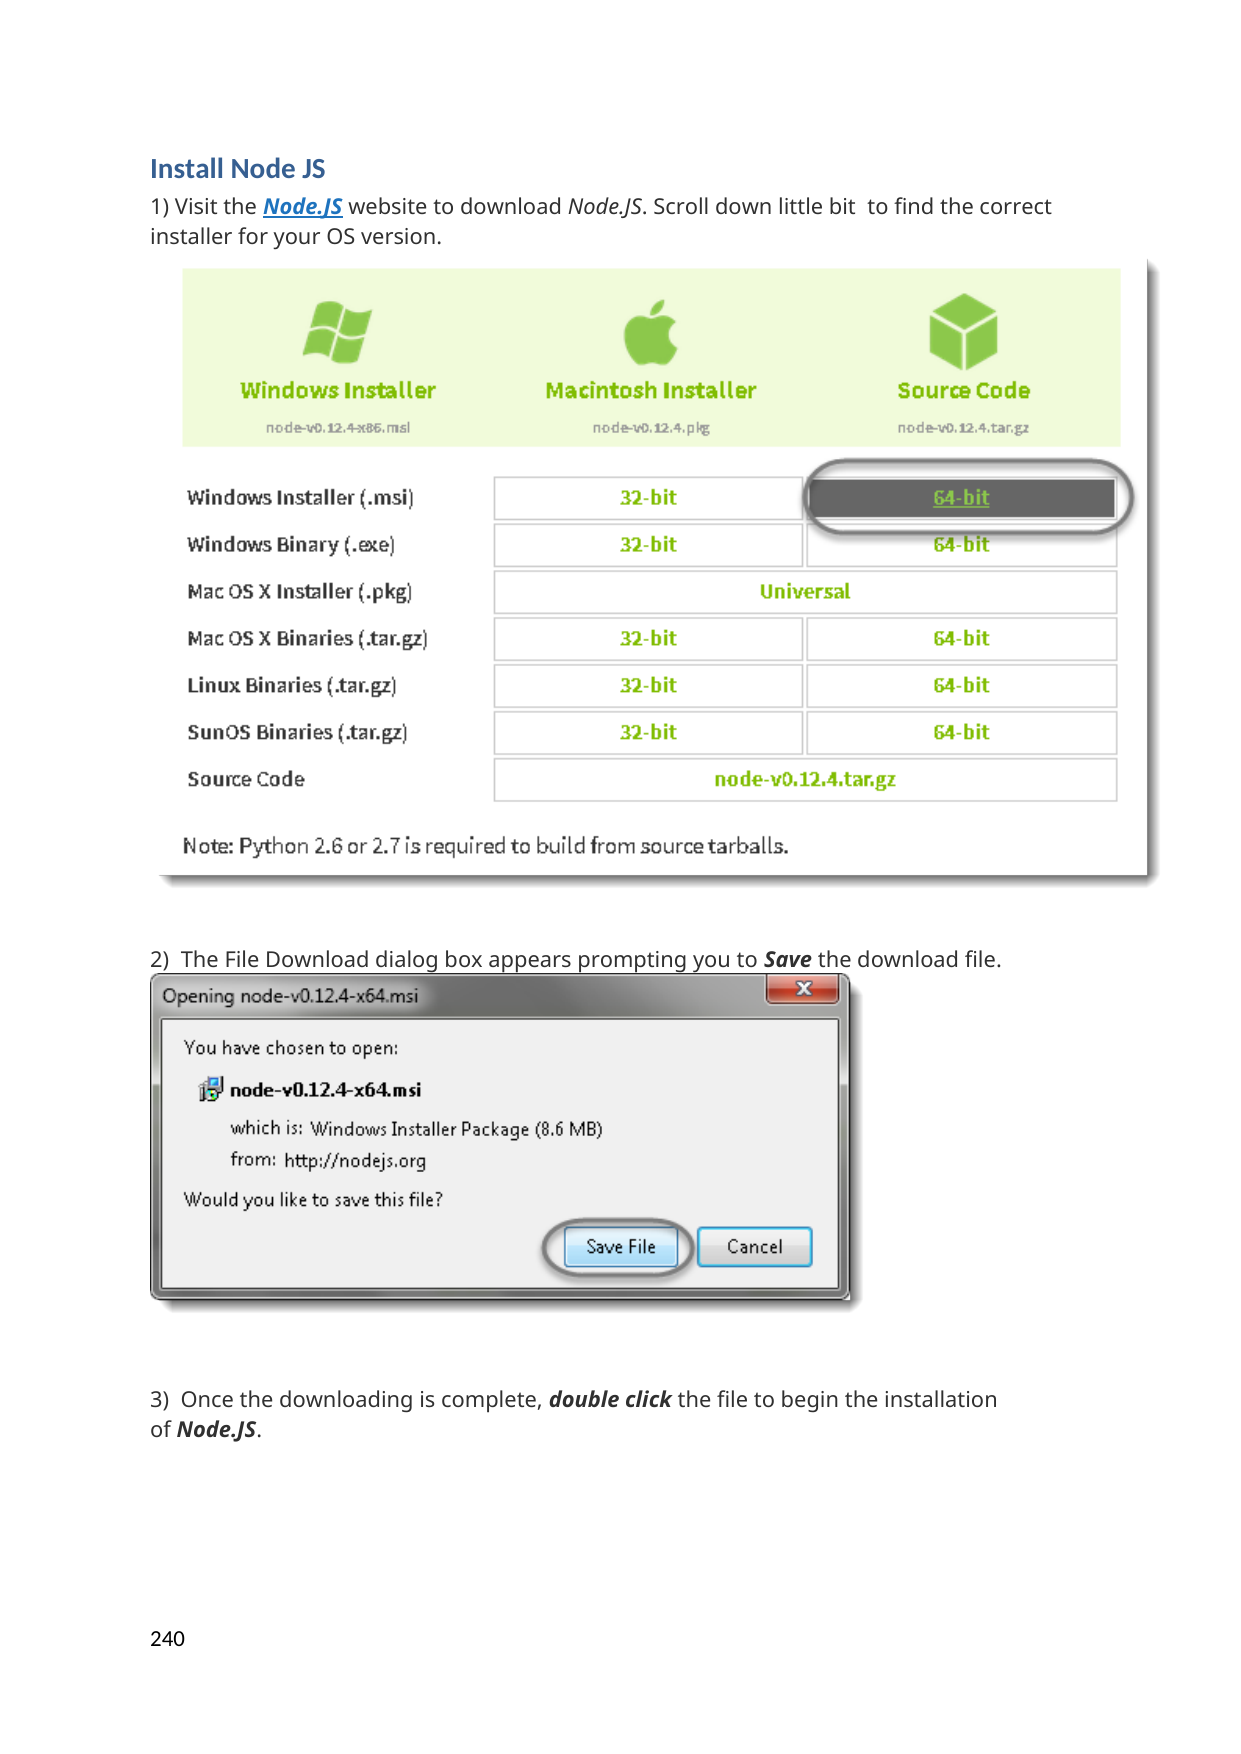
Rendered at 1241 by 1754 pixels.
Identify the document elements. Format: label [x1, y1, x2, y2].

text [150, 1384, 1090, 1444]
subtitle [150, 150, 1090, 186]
picture [150, 250, 1171, 899]
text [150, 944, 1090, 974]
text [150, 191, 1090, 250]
picture [150, 973, 874, 1324]
